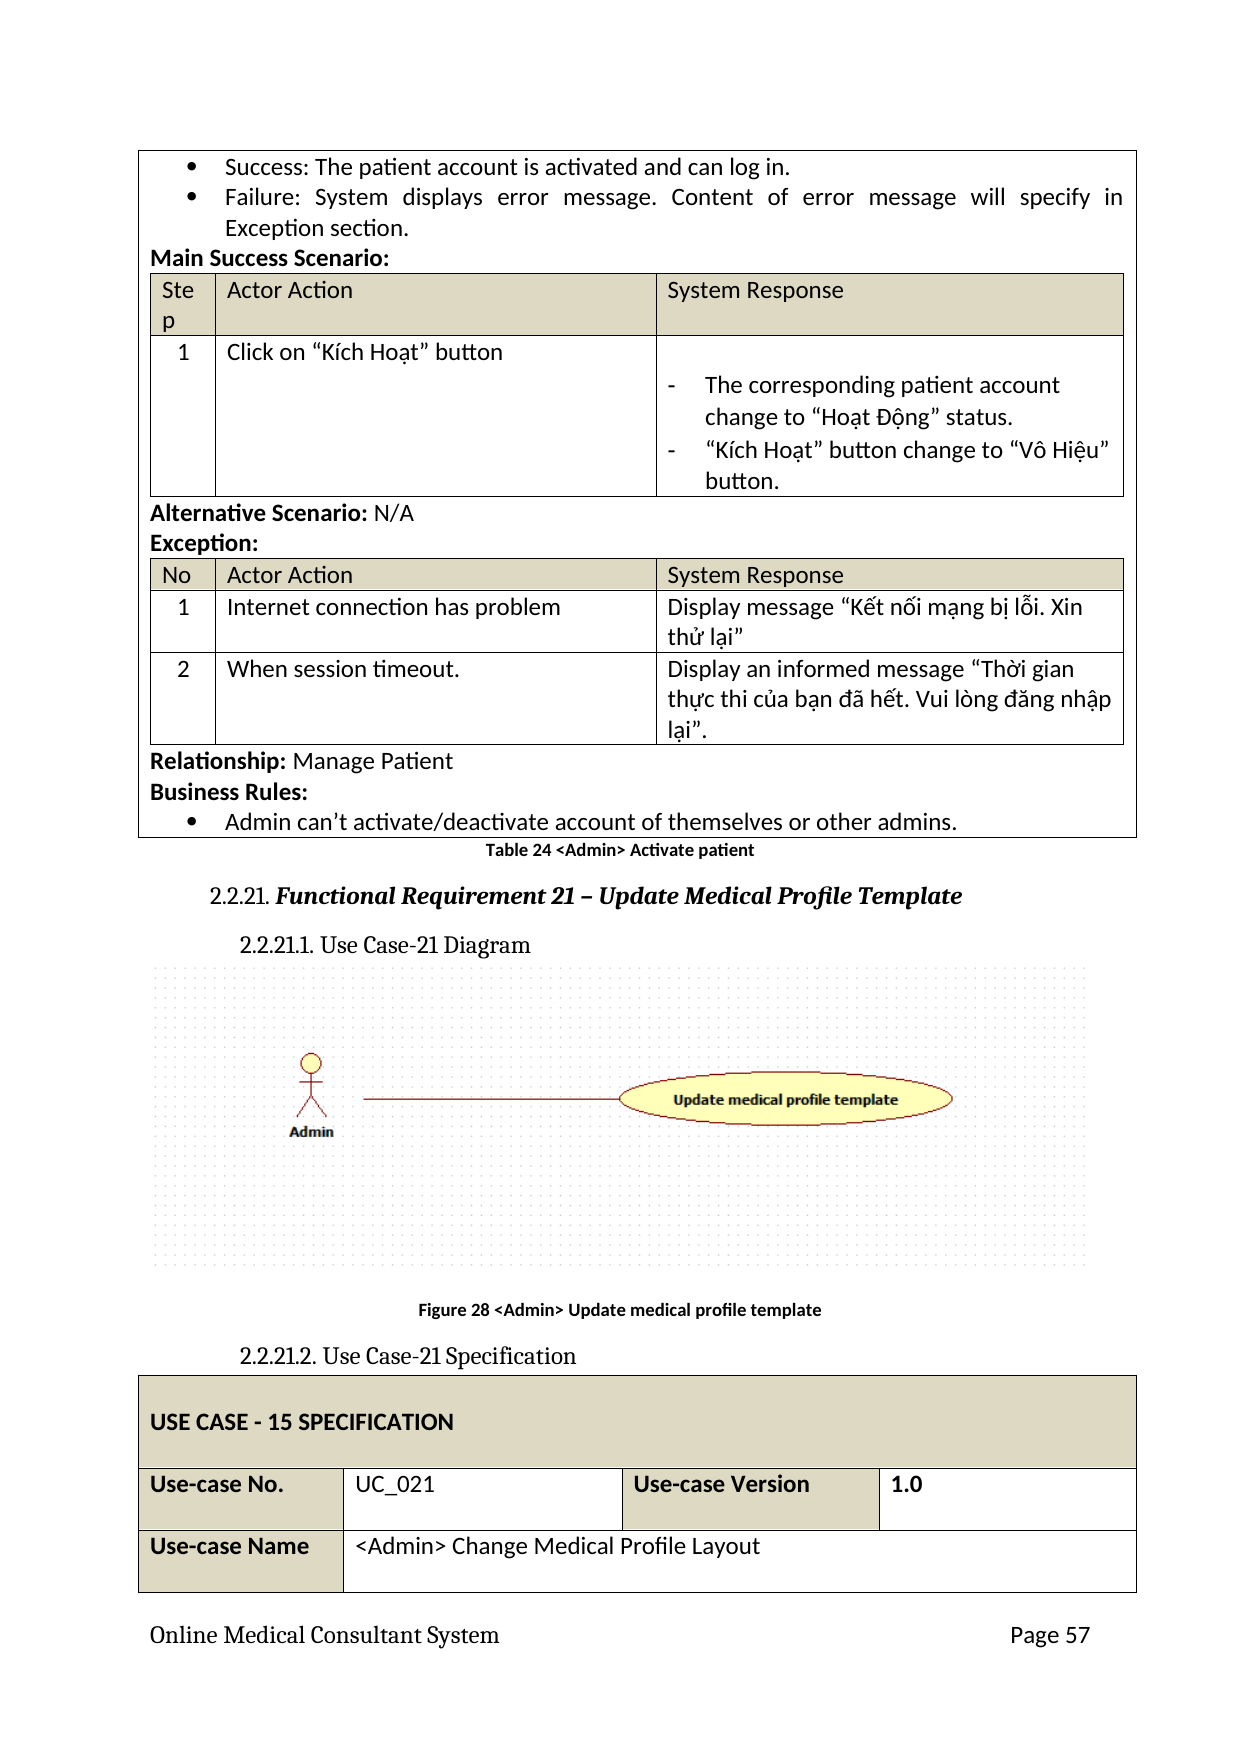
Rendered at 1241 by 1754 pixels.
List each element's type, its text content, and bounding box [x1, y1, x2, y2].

table_cell Use-case Name [139, 1531, 343, 1592]
text Figure 28 <Admin> Update medical profile template [150, 1298, 1090, 1321]
table_header USE CASE - 15 SPECIFICATION [139, 1376, 1136, 1467]
text Table <Admin> Activate patient [150, 838, 1090, 861]
subtitle Functional Requirement 21 – Update Medical Profile Template [210, 882, 1090, 910]
table_cell UC_021 [344, 1469, 622, 1529]
picture [150, 964, 1091, 1273]
table_cell <Admin> Change Medical Profile Layout [344, 1531, 1136, 1592]
table_cell Use-case No. [139, 1469, 343, 1529]
subtitle Use Case-21 Diagram [225, 931, 1090, 960]
subtitle Use Case-21 Specification [225, 1342, 1090, 1371]
table_cell 1.0 [880, 1469, 1136, 1529]
table_cell Use-case Version [623, 1469, 879, 1529]
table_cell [139, 151, 1136, 837]
